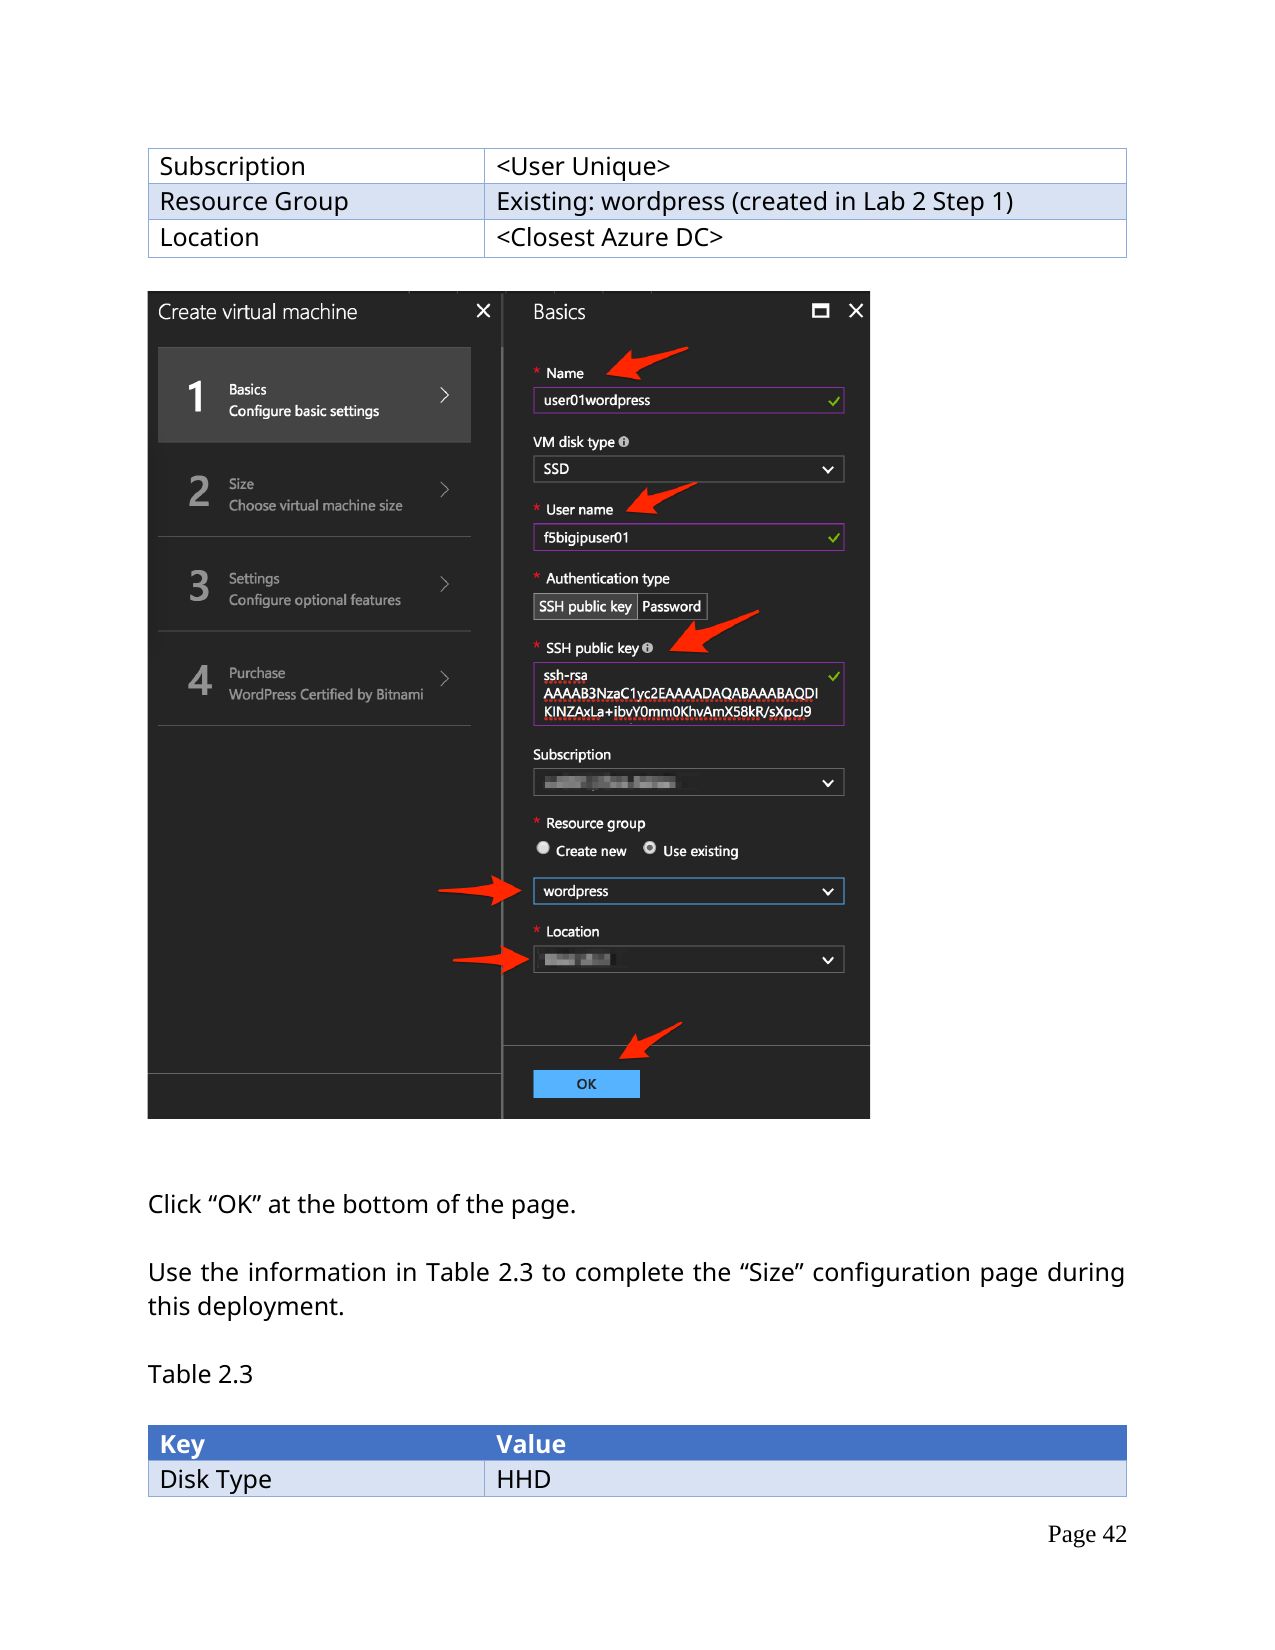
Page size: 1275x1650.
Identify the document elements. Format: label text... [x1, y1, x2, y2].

text Click “OK” at the bottom of the page. [148, 1187, 1127, 1221]
table_cell HHD [485, 1461, 1126, 1496]
table_cell Disk Type [149, 1461, 484, 1496]
table_cell Subscription [149, 149, 484, 183]
text Use the information in Table 2.3 to complete the “Size” configuration page during this deployment. [148, 1255, 1127, 1323]
picture [147, 291, 871, 1119]
table_cell Location [149, 220, 484, 257]
table_header Value [485, 1426, 1126, 1460]
table_cell Resource Group [149, 184, 484, 219]
table_cell <User Unique> [485, 149, 1126, 183]
table_header Key [149, 1426, 484, 1460]
table_cell <Closest Azure DC> [485, 220, 1126, 257]
text Table 2.3 [148, 1357, 1127, 1391]
table_cell Existing: wordpress (created in Lab 2 Step 1) [485, 184, 1126, 219]
